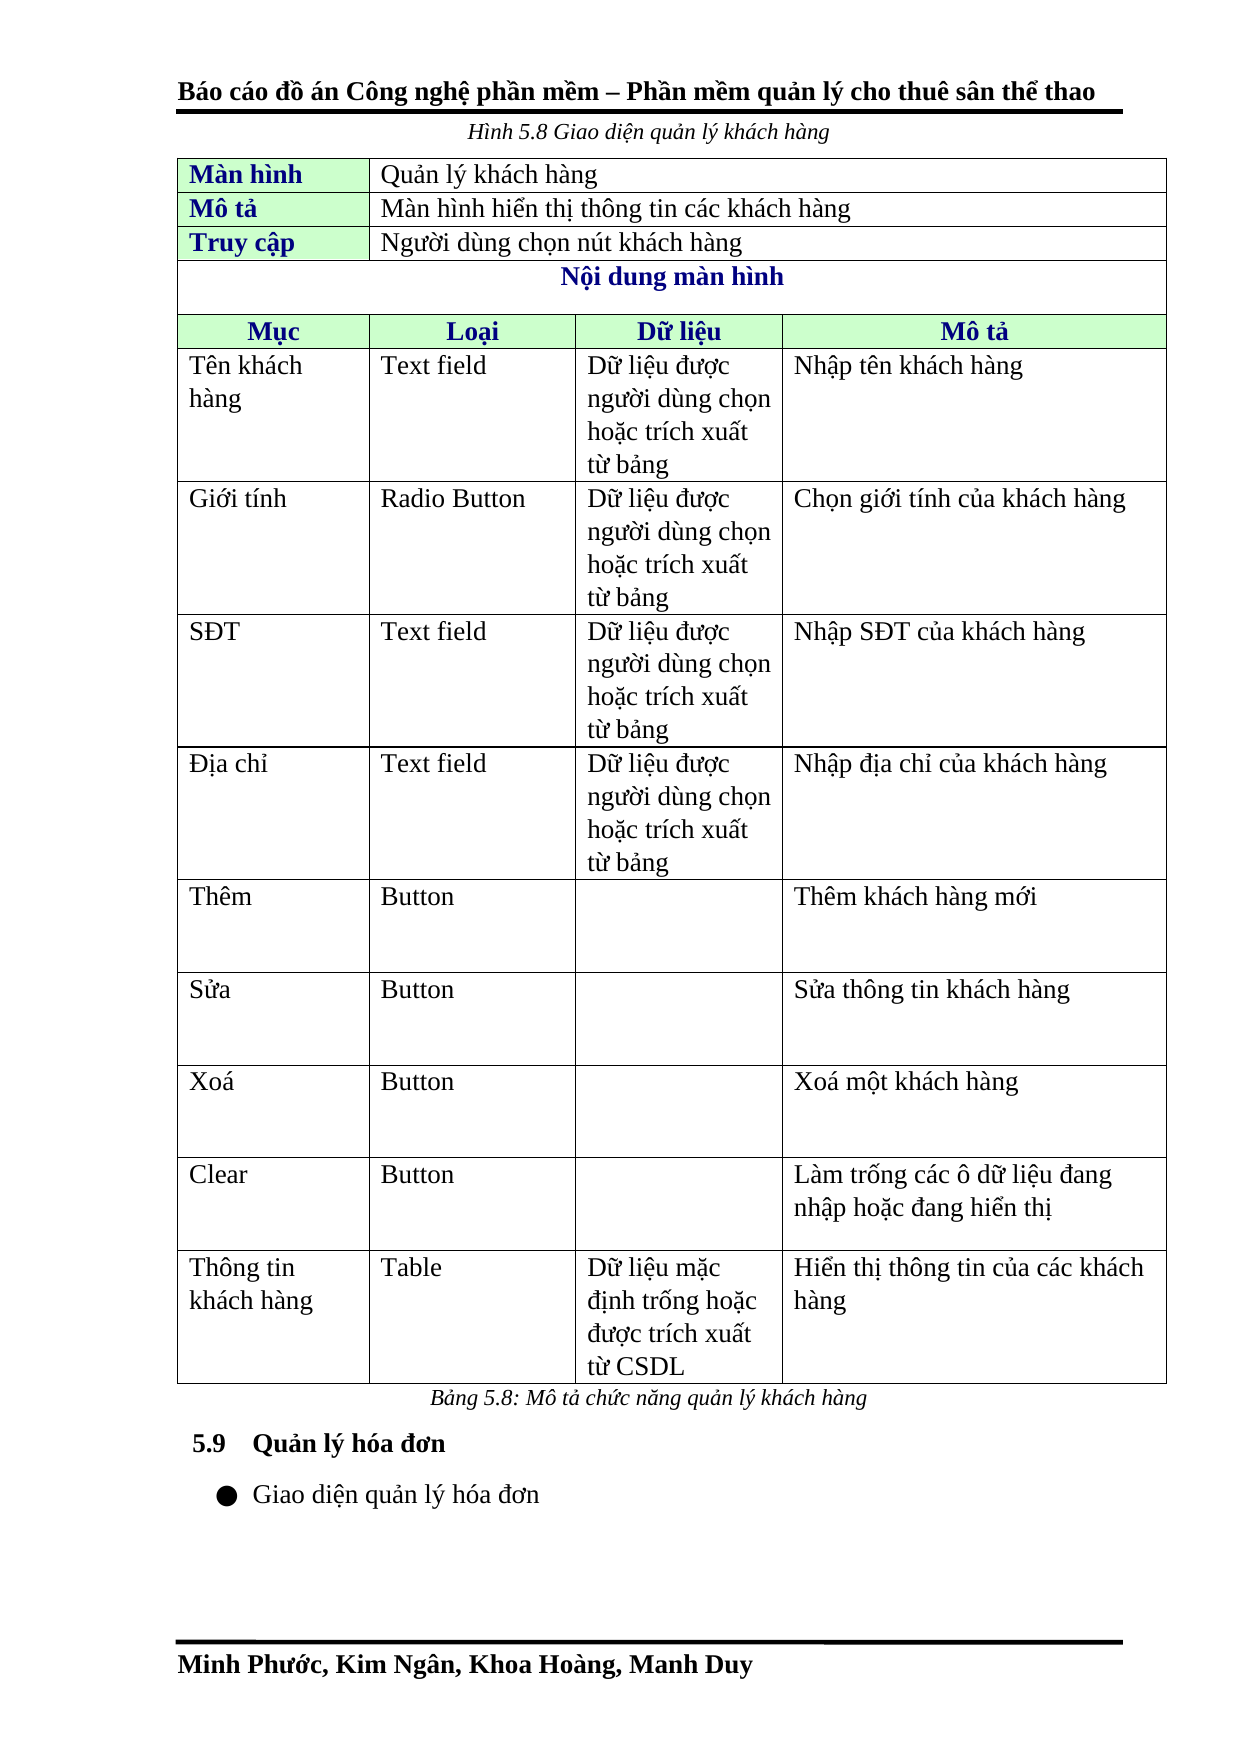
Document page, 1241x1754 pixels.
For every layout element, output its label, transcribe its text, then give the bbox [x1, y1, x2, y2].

table_cell [576, 880, 782, 972]
table_cell Dữ liệu [576, 315, 782, 348]
table_cell Dữ liệu được người dùng chọn hoặc trích xuất từ bảng [576, 748, 782, 879]
table_cell [576, 1158, 782, 1250]
table_cell Button [370, 880, 575, 972]
table_cell Nhập tên khách hàng [783, 349, 1166, 481]
table_cell Nhập SĐT của khách hàng [783, 615, 1166, 746]
table_cell [576, 973, 782, 1064]
text Hình 5.8 Giao diện quản lý khách hàng [177, 118, 1122, 144]
table_cell Giới tính [178, 482, 369, 614]
table_cell Tên khách hàng [178, 349, 369, 481]
table_cell Truy cập [178, 227, 369, 259]
table_cell Mục [178, 315, 369, 348]
table_cell Thông tin khách hàng [178, 1251, 369, 1383]
text Bảng 5.8: Mô tả chức năng quản lý khách hàng [177, 1384, 1122, 1410]
table_cell Sửa [178, 973, 369, 1064]
list Giao diện quản lý hóa đơn [215, 1463, 1122, 1518]
table_cell Xoá một khách hàng [783, 1066, 1166, 1157]
table_cell Button [370, 973, 575, 1064]
table_cell Dữ liệu được người dùng chọn hoặc trích xuất từ bảng [576, 615, 782, 746]
table_cell Chọn giới tính của khách hàng [783, 482, 1166, 614]
table_cell Sửa thông tin khách hàng [783, 973, 1166, 1064]
table_cell [576, 1066, 782, 1157]
table_cell Mô tả [178, 193, 369, 226]
table_cell Radio Button [370, 482, 575, 614]
table_cell Thêm khách hàng mới [783, 880, 1166, 972]
table_cell Hiển thị thông tin của các khách hàng [783, 1251, 1166, 1383]
table_cell Địa chỉ [178, 748, 369, 879]
table_cell Button [370, 1066, 575, 1157]
table_cell Loại [370, 315, 575, 348]
subtitle Quản lý hóa đơn [192, 1427, 1122, 1458]
table_cell Dữ liệu được người dùng chọn hoặc trích xuất từ bảng [576, 482, 782, 614]
table_cell Thêm [178, 880, 369, 972]
table_cell Clear [178, 1158, 369, 1250]
table_cell Dữ liệu mặc định trống hoặc được trích xuất từ CSDL [576, 1251, 782, 1383]
table_cell Text field [370, 748, 575, 879]
table_cell Mô tả [783, 315, 1166, 348]
table_cell Text field [370, 349, 575, 481]
table_cell Làm trống các ô dữ liệu đang nhập hoặc đang hiển thị [783, 1158, 1166, 1250]
table_cell Xoá [178, 1066, 369, 1157]
table_cell Nhập địa chỉ của khách hàng [783, 748, 1166, 879]
table_cell SĐT [178, 615, 369, 746]
table_cell Text field [370, 615, 575, 746]
table_cell Người dùng chọn nút khách hàng [370, 227, 1166, 259]
table_header Quản lý khách hàng [370, 159, 1166, 192]
table_cell Dữ liệu được người dùng chọn hoặc trích xuất từ bảng [576, 349, 782, 481]
table_cell Nội dung màn hình [178, 261, 1166, 314]
table_cell Màn hình hiển thị thông tin các khách hàng [370, 193, 1166, 226]
table_cell Table [370, 1251, 575, 1383]
table_cell Button [370, 1158, 575, 1250]
table_header Màn hình [178, 159, 369, 192]
